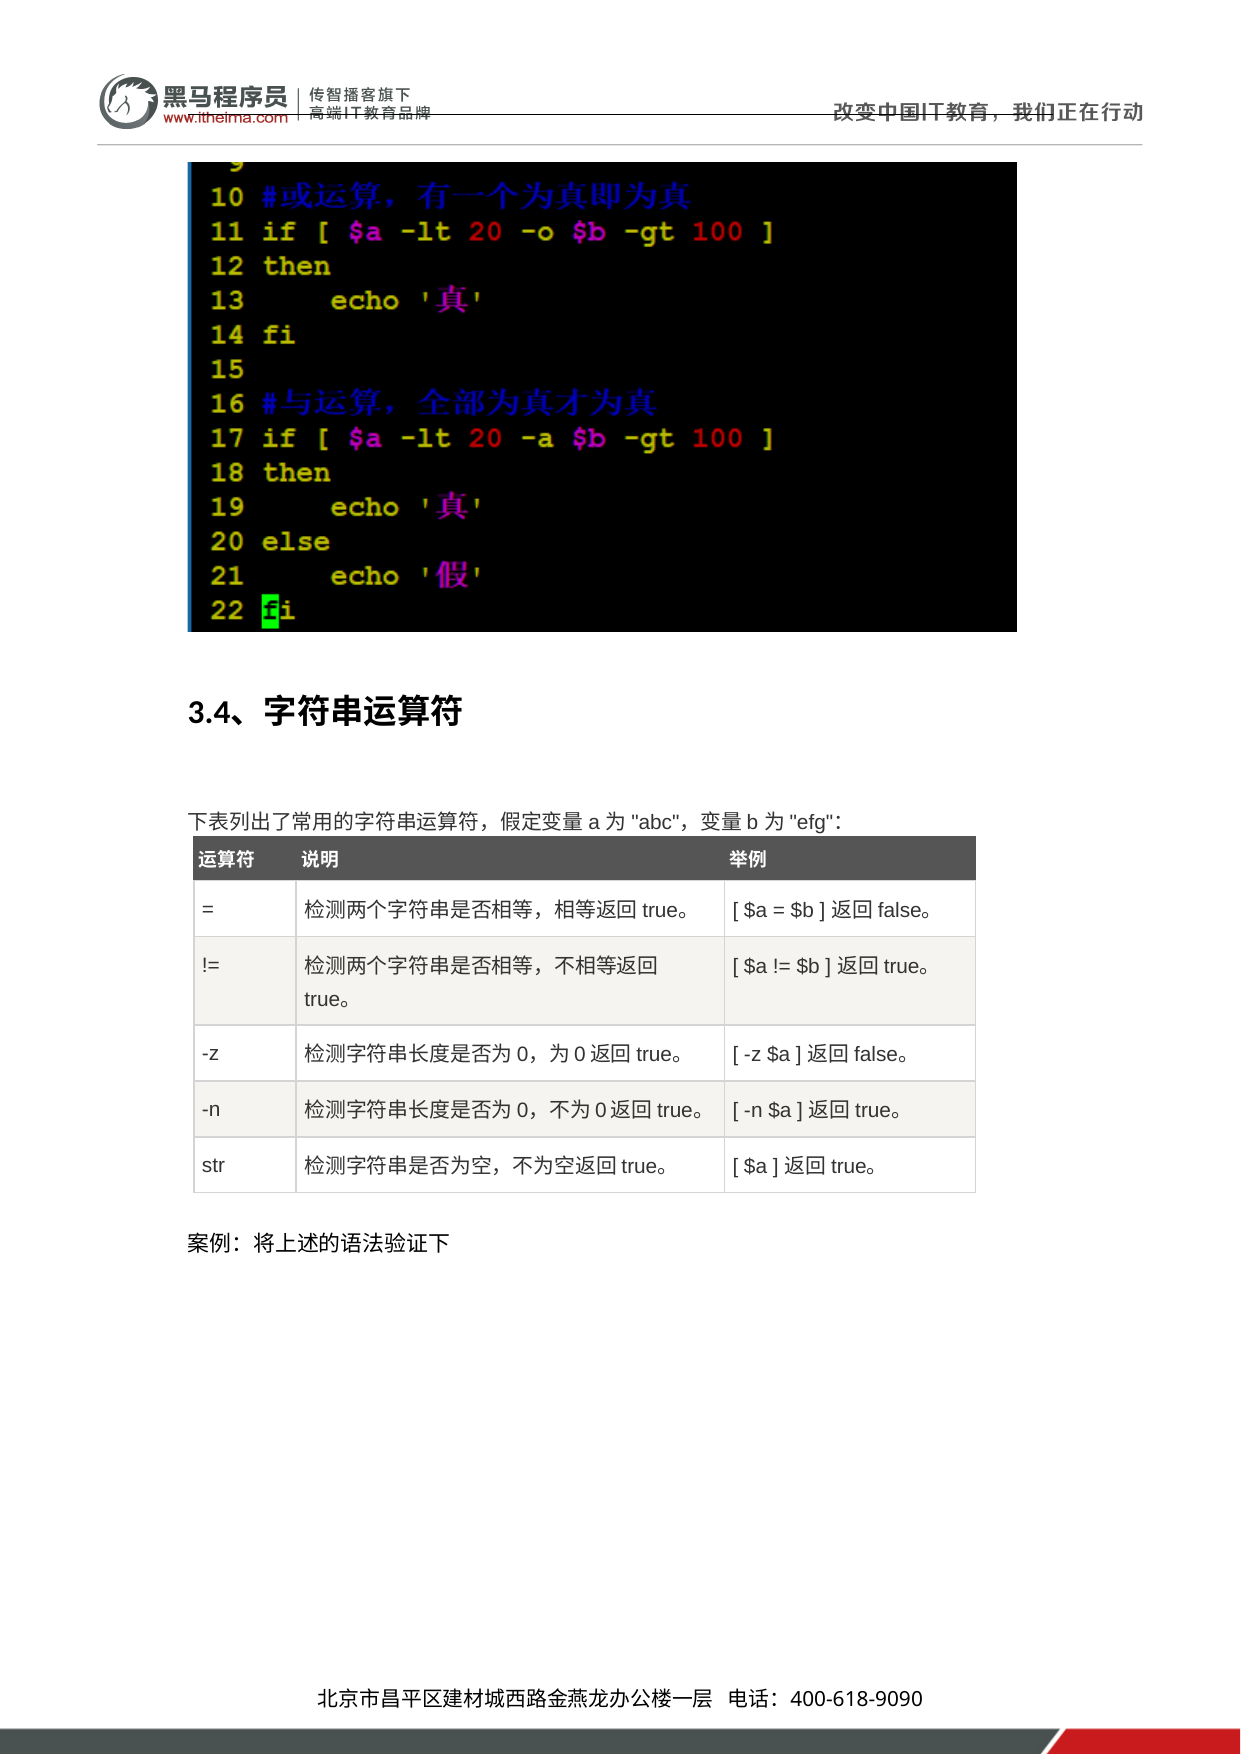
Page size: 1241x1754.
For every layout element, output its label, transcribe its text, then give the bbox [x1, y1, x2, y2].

table_cell [ $a ] 返回 true。 [725, 1138, 975, 1192]
table_cell = [195, 881, 295, 936]
table_header 说明 [297, 838, 724, 880]
table_header 运算符 [195, 838, 295, 880]
table_cell [ -z $a ] 返回 false。 [725, 1026, 975, 1080]
table_cell -n [195, 1082, 295, 1136]
picture [0, 3, 1241, 153]
text 下表列出了常用的字符串运算符，假定变量 a 为 "abc"，变量 b 为 "efg"： [187, 804, 1053, 836]
table_cell [ $a != $b ] 返回 true。 [725, 937, 975, 1024]
table_cell [ $a = $b ] 返回 false。 [725, 881, 975, 936]
table_cell 检测两个字符串是否相等，相等返回 true。 [297, 881, 724, 936]
table_cell 检测两个字符串是否相等，不相等返回 true。 [297, 937, 724, 1024]
table_cell 检测字符串长度是否为0，不为0返回 true。 [297, 1082, 724, 1136]
picture [187, 162, 1017, 632]
table_cell != [195, 937, 295, 1024]
table_header 举例 [725, 838, 975, 880]
picture [0, 1669, 1241, 1754]
table_cell 检测字符串是否为空，不为空返回 true。 [297, 1138, 724, 1192]
table_cell -z [195, 1026, 295, 1080]
text 案例：将上述的语法验证下 [187, 1226, 1053, 1258]
table_cell str [195, 1138, 295, 1192]
subtitle 3.4、字符串运算符 [187, 677, 1053, 742]
table_cell 检测字符串长度是否为0，为0返回 true。 [297, 1026, 724, 1080]
table_cell [ -n $a ] 返回 true。 [725, 1082, 975, 1136]
